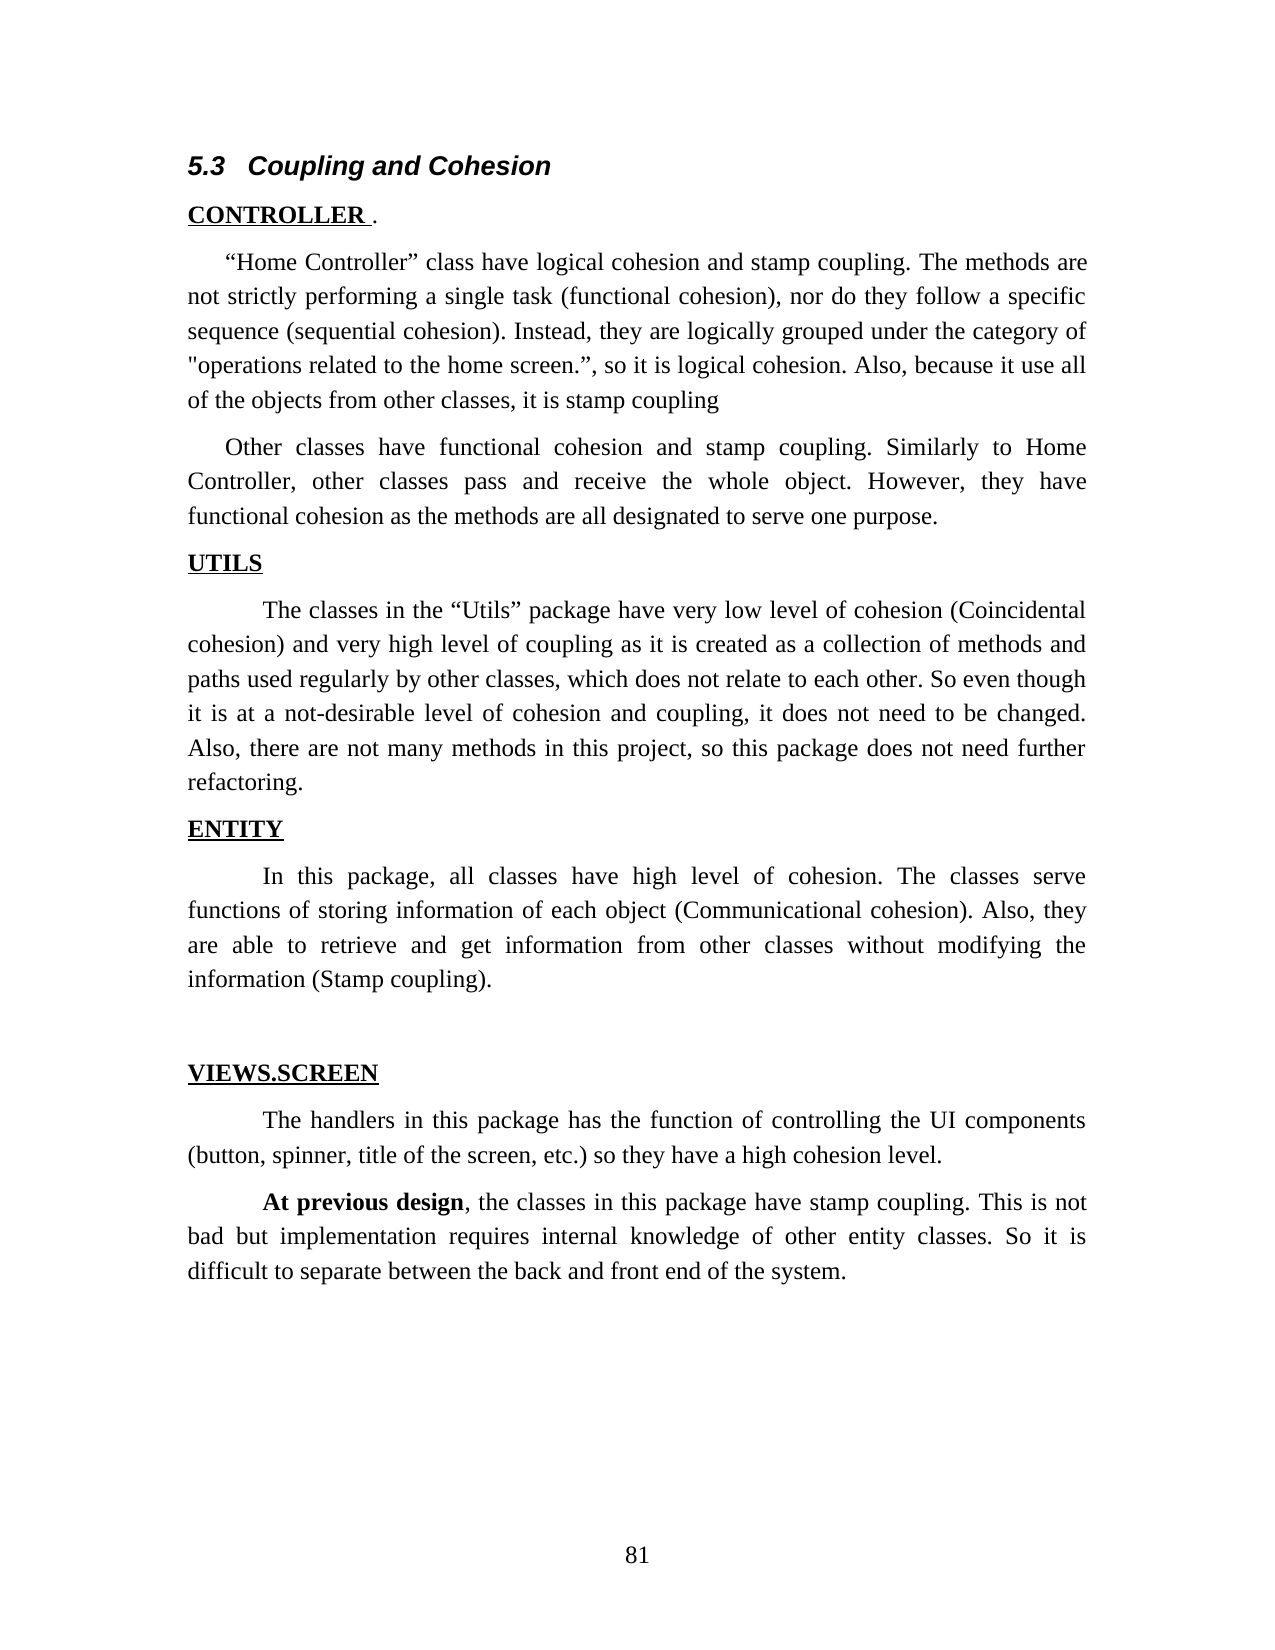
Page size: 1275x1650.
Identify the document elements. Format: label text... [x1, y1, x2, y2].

text The handlers in this package has the function of controlling the UI components (button, spinner, title of the screen, etc.) so they have a high cohesion level. [187, 1106, 1087, 1169]
subtitle Coupling and Cohesion [187, 150, 1087, 181]
text CONTROLLER . [187, 200, 1087, 229]
text “Home Controller” class have logical cohesion and stamp coupling. The methods are not strictly performing a single task (functional cohesion), nor do they follow a specific sequence (sequential cohesion). Instead, they are logically grouped under the category of "operations related to the home screen.”, so it is logical cohesion. Also, because it use all of the objects from other classes, it is stamp coupling [187, 247, 1087, 414]
text UTILS [187, 548, 1087, 577]
text In this package, all classes have high level of cohesion. The classes serve functions of storing information of each object (Communicational cohesion). Also, they are able to retrieve and get information from other classes without modifying the information (Stamp coupling). [187, 861, 1087, 993]
text VIEWS.SCREEN [187, 1058, 1087, 1087]
text The classes in the “Utils” package have very low level of cohesion (Coincidental cohesion) and very high level of coupling as it is created as a collection of methods and paths used regularly by other classes, which does not relate to each other. So even though it is at a not-desirable level of cohesion and coupling, it does not need to be changed. Also, there are not many methods in this project, so this package does not need further refactoring. [187, 595, 1087, 796]
text ENTITY [187, 814, 1087, 843]
text At previous design, the classes in this package have stamp coupling. This is not bad but implementation requires internal knowledge of other entity classes. So it is difficult to separate between the back and front end of the system. [187, 1187, 1087, 1285]
text Other classes have functional cohesion and stamp coupling. Similarly to Home Controller, other classes pass and receive the whole object. However, they have functional cohesion as the methods are all designated to serve one purpose. [187, 432, 1087, 529]
